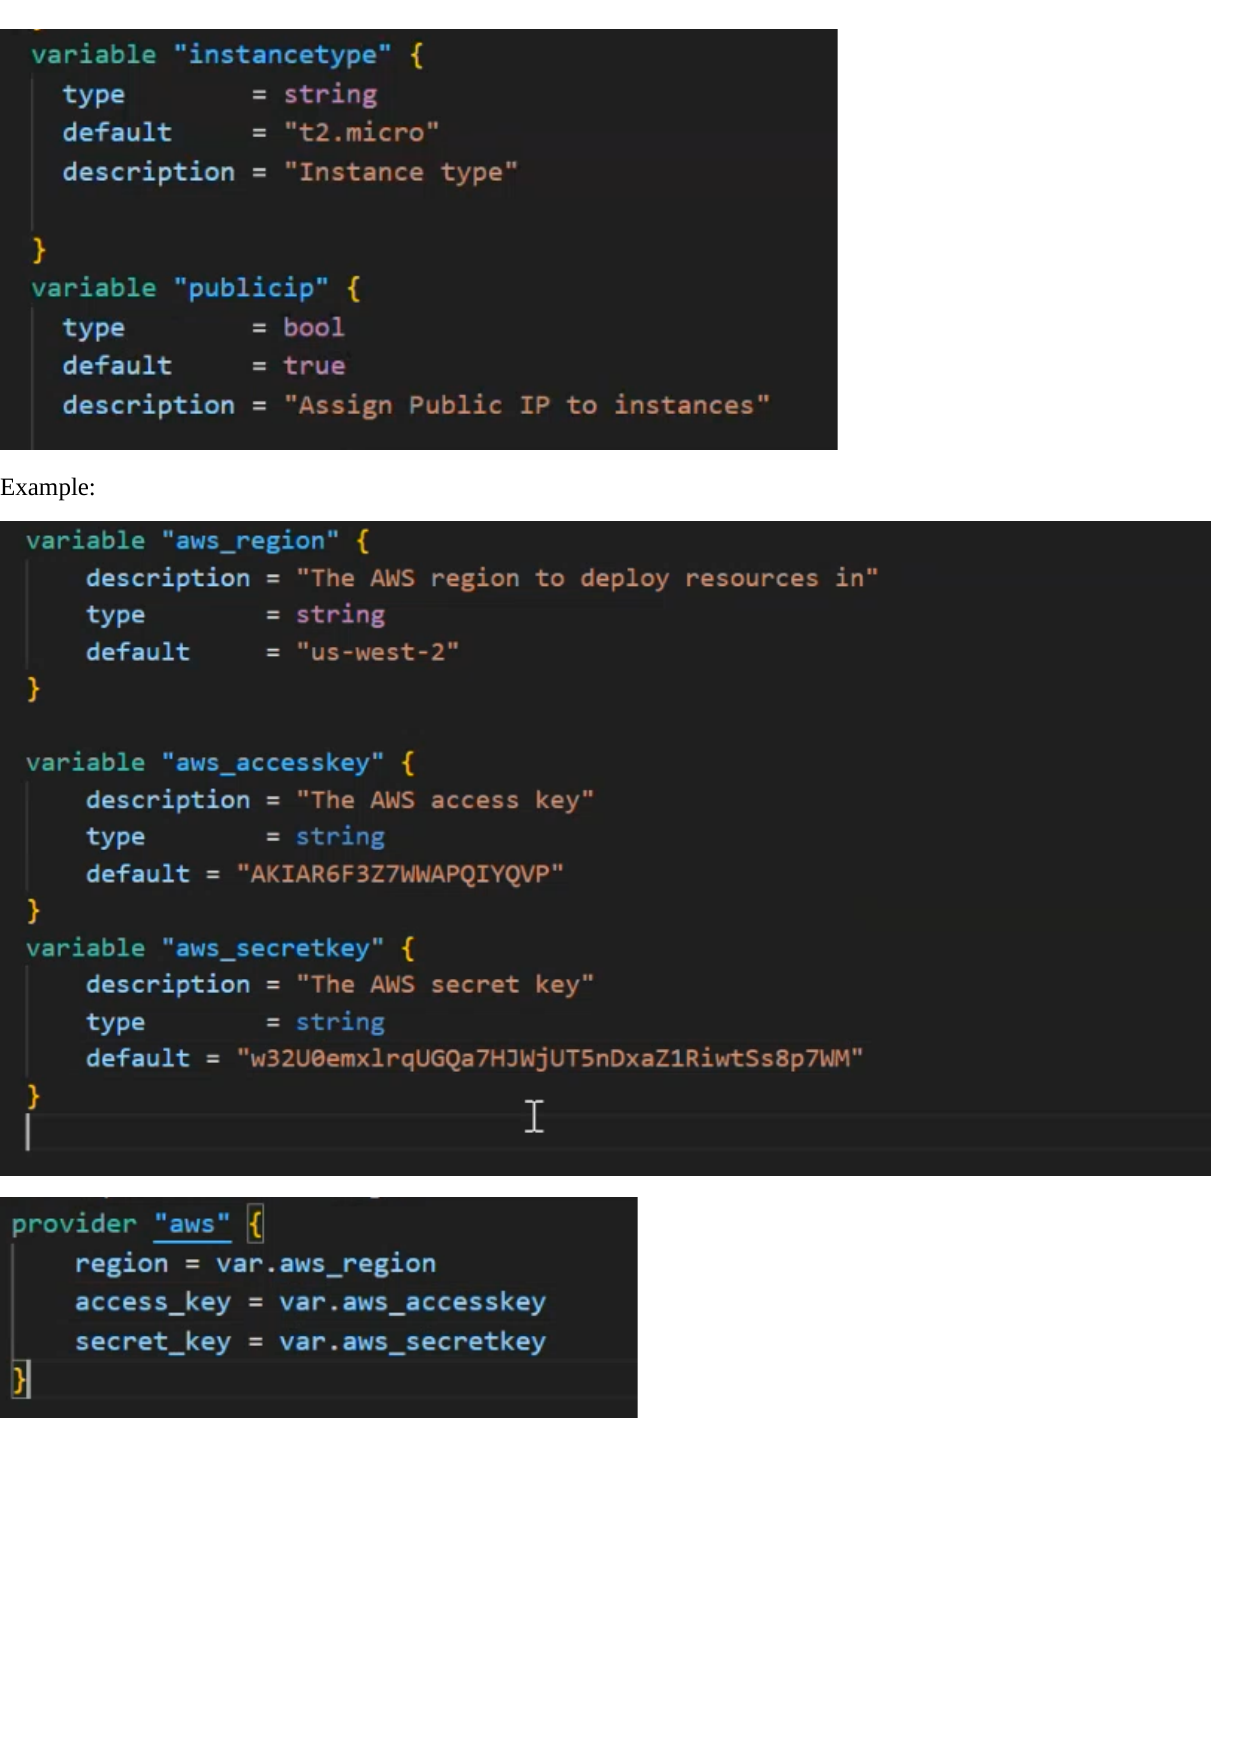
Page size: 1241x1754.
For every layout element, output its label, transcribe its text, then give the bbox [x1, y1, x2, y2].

text Example: [0, 472, 1211, 500]
picture [0, 1197, 638, 1418]
picture [0, 521, 1211, 1176]
picture [0, 29, 838, 450]
